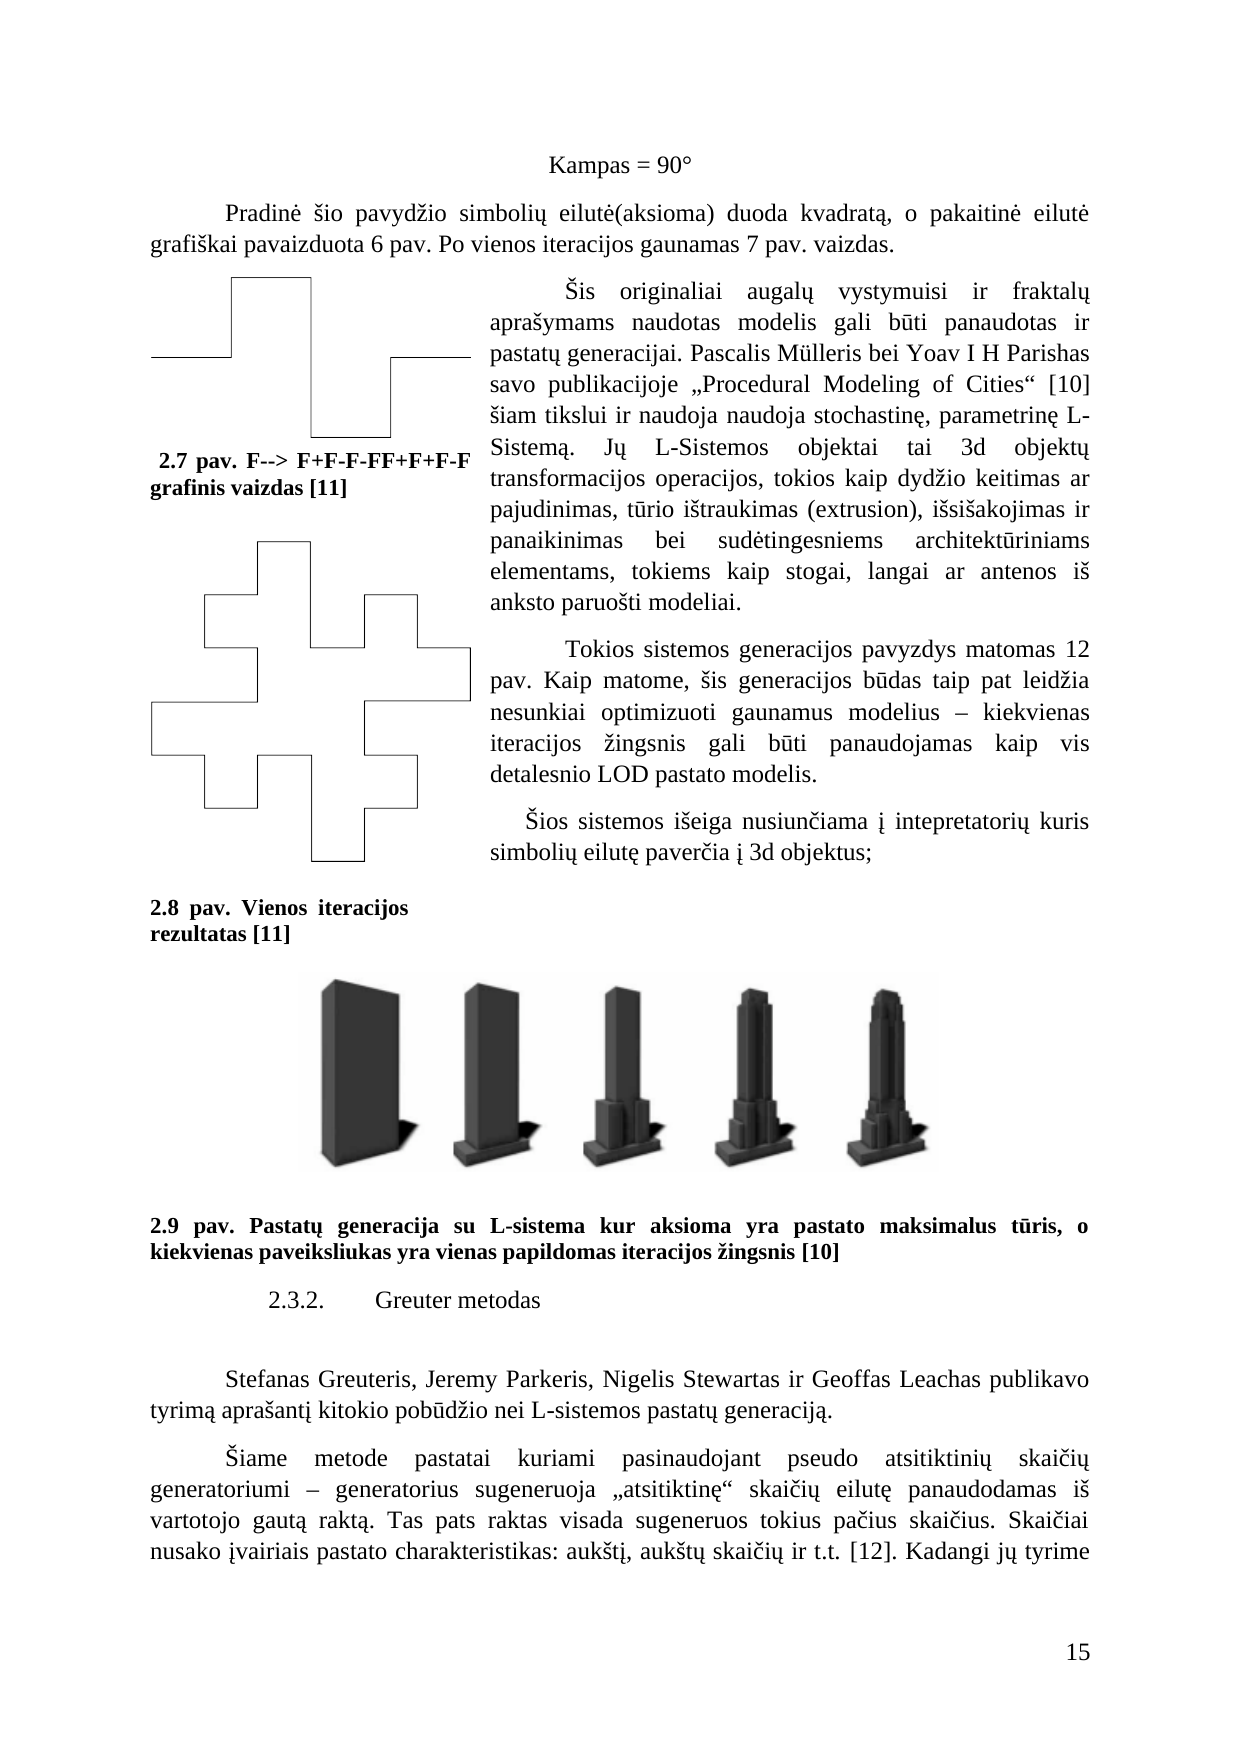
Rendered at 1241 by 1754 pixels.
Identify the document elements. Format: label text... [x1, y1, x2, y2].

text Kampas = 90° [150, 150, 1090, 179]
picture [150, 540, 471, 862]
text Šios sistemos išeiga nusiunčiama į intepretatorių kuris simbolių eilutę paverčia į 3d objektus; [150, 806, 1090, 866]
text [150, 1443, 1090, 1565]
text Stefanas Greuteris, Jeremy Parkeris, Nigelis Stewartas ir Geoffas Leachas publikavo tyrimą aprašantį kitokio pobūdžio nei L-sistemos pastatų generaciją. [150, 1364, 1090, 1424]
text Pradinė šio pavydžio simbolių eilutė(aksioma) duoda kvadratą, o pakaitinė eilutė grafiškai pavaizduota 6 pav. Po vienos iteracijos gaunamas 7 pav. vaizdas. [150, 198, 1090, 257]
text Tokios sistemos generacijos pavyzdys matomas 12 pav. Kaip matome, šis generacijos būdas taip pat leidžia nesunkiai optimizuoti gaunamus modelius – kiekvienas iteracijos žingsnis gali būti panaudojamas kaip vis detalesnio LOD pastato modelis. [471, 634, 1090, 787]
picture [150, 276, 471, 438]
text Šis originaliai augalų vystymuisi ir fraktalų aprašymams naudotas modelis gali būti panaudotas ir pastatų generacijai. Pascalis Mülleris bei Yoav I H Parishas savo publikacijoje „Procedural Modeling of Cities“ šiam tikslui ir naudoja naudoja stochastinę, parametrinę L-Sistemą. Jų L-Sistemos objektai tai 3d objektų transformacijos operacijos, tokios kaip dydžio keitimas ar pajudinimas, tūrio ištraukimas (extrusion), išsišakojimas ir panaikinimas bei sudėtingesniems architektūriniams elementams, tokiems kaip stogai, langai ar antenos iš anksto paruošti modeliai. [150, 276, 1090, 616]
picture [277, 968, 967, 1194]
subtitle Greuter metodas [268, 1286, 1090, 1314]
text 2.9 pav. Pastatų generacija su L-sistema kur aksioma yra pastato maksimalus tūris, o kiekvienas paveiksliukas yra vienas papildomas iteracijos žingsnis [150, 1212, 1090, 1265]
